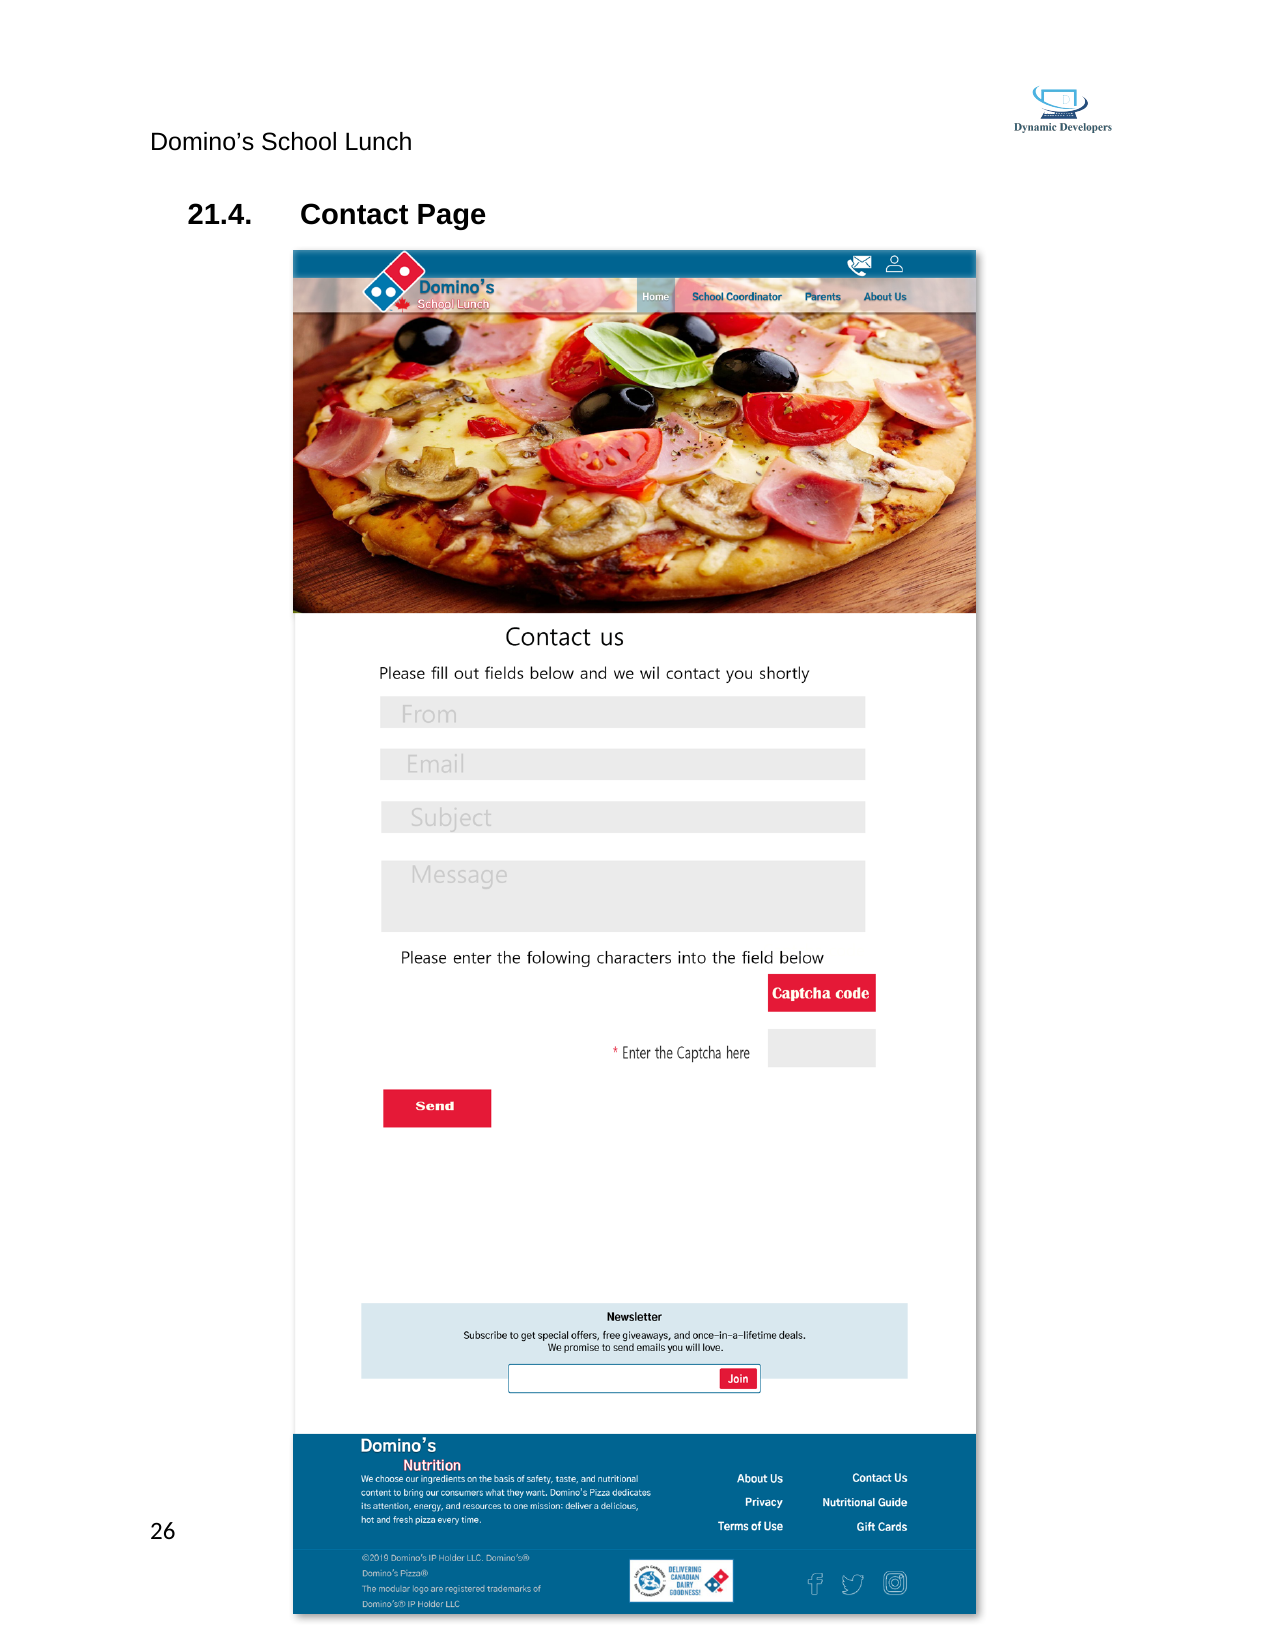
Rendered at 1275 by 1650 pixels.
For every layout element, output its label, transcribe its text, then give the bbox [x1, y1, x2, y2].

picture [293, 250, 976, 1433]
picture [446, 1463, 460, 1470]
picture [996, 73, 1125, 150]
picture [865, 1499, 874, 1505]
picture [888, 1501, 896, 1506]
picture [403, 1443, 420, 1451]
subtitle Contact Page [187, 197, 1125, 231]
picture [824, 1499, 831, 1505]
picture [423, 1460, 443, 1470]
picture [725, 1524, 747, 1530]
picture [362, 1439, 380, 1451]
picture [773, 1524, 782, 1530]
picture [404, 1460, 420, 1470]
picture [630, 1560, 733, 1602]
picture [886, 1525, 900, 1530]
picture [384, 1443, 396, 1451]
picture [897, 1499, 906, 1506]
picture [864, 1475, 874, 1481]
